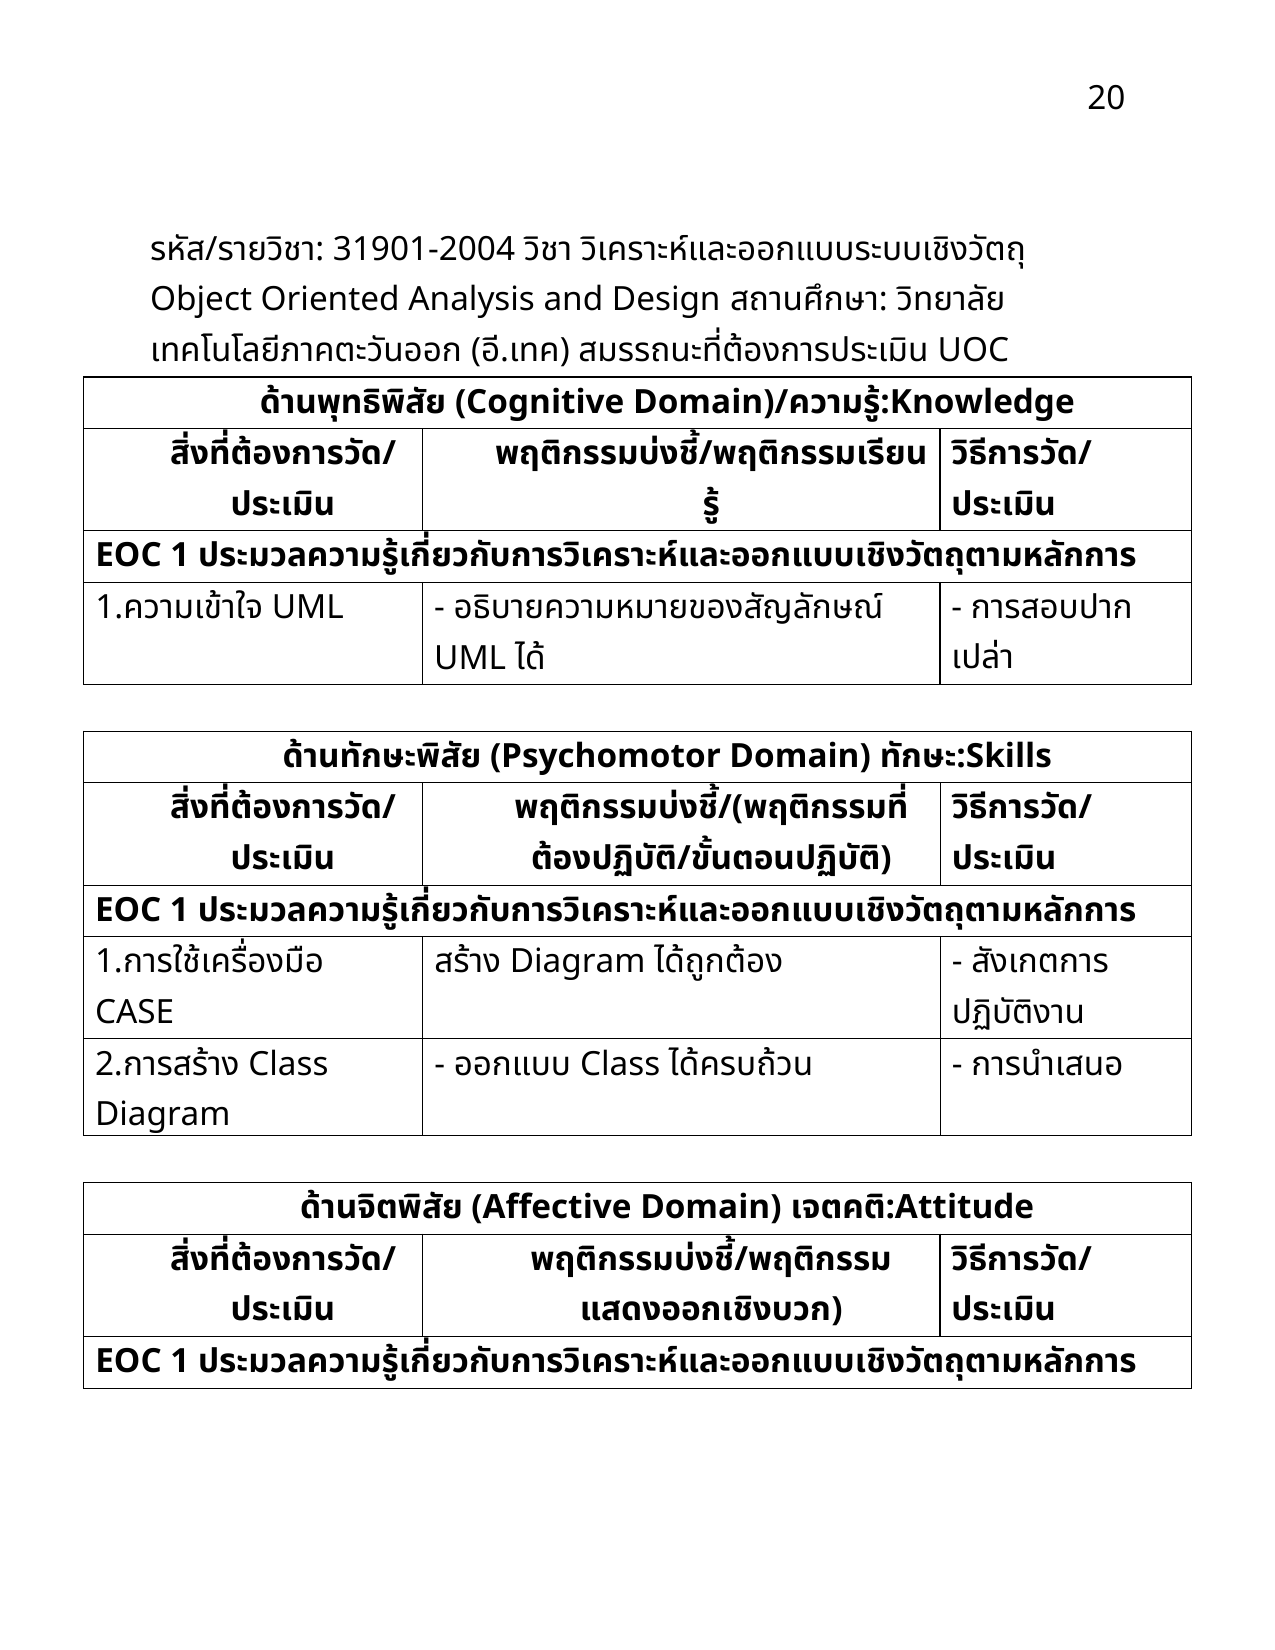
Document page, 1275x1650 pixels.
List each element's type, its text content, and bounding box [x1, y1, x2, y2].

table_cell สร้าง Diagram ได้ถูกต้อง [423, 937, 940, 1038]
table_cell 1.ความเข้าใจ UML [84, 583, 422, 684]
table_cell EOC 1 ประมวลความรู้เกี่ยวกับการวิเคราะห์และออกแบบเชิงวัตถุตามหลักการ [84, 1337, 1191, 1387]
table_cell วิธีการวัด/ประเมิน [941, 429, 1191, 530]
table_cell - สังเกตการปฏิบัติงาน [941, 937, 1191, 1038]
text รหัส/รายวิชา: 31901-2004 วิชา วิเคราะห์และออกแบบระบบเชิงวัตถุ Object Oriented Analysis and Design สถานศึกษา: วิทยาลัยเทคโนโลยีภาคตะวันออก (อี.เทค) สมรรถนะที่ต้องการประเมิน UOC [150, 224, 1125, 376]
table_cell วิธีการวัด/ประเมิน [941, 783, 1191, 884]
table_cell - อธิบายความหมายของสัญลักษณ์ UML ได้ [423, 583, 939, 684]
table_cell สิ่งที่ต้องการวัด/ประเมิน [84, 783, 422, 884]
table_cell EOC 1 ประมวลความรู้เกี่ยวกับการวิเคราะห์และออกแบบเชิงวัตถุตามหลักการ [84, 886, 1191, 936]
table_header ด้านพุทธิพิสัย (Cognitive Domain)/ความรู้:Knowledge [84, 378, 1191, 428]
table_cell - การสอบปากเปล่า [941, 583, 1191, 684]
table_cell สิ่งที่ต้องการวัด/ประเมิน [84, 429, 422, 530]
table_cell สิ่งที่ต้องการวัด/ประเมิน [84, 1235, 422, 1336]
table_header ด้านทักษะพิสัย (Psychomotor Domain) ทักษะ:Skills [84, 732, 1191, 782]
table_cell 1.การใช้เครื่องมือ CASE [84, 937, 422, 1038]
table_cell พฤติกรรมบ่งชี้/(พฤติกรรมที่ต้องปฏิบัติ/ขั้นตอนปฏิบัติ) [423, 783, 940, 884]
table_header ด้านจิตพิสัย (Affective Domain) เจตคติ:Attitude [84, 1183, 1191, 1233]
table_cell วิธีการวัด/ประเมิน [941, 1235, 1191, 1336]
table_cell EOC 1 ประมวลความรู้เกี่ยวกับการวิเคราะห์และออกแบบเชิงวัตถุตามหลักการ [84, 531, 1191, 582]
table_cell พฤติกรรมบ่งชี้/พฤติกรรมแสดงออกเชิงบวก) [423, 1235, 939, 1336]
table_cell - การนำเสนอ [941, 1039, 1191, 1135]
table_cell พฤติกรรมบ่งชี้/พฤติกรรมเรียนรู้ [423, 429, 939, 530]
table_cell - ออกแบบ Class ได้ครบถ้วน [423, 1039, 940, 1135]
table_cell 2.การสร้าง Class Diagram [84, 1039, 422, 1135]
